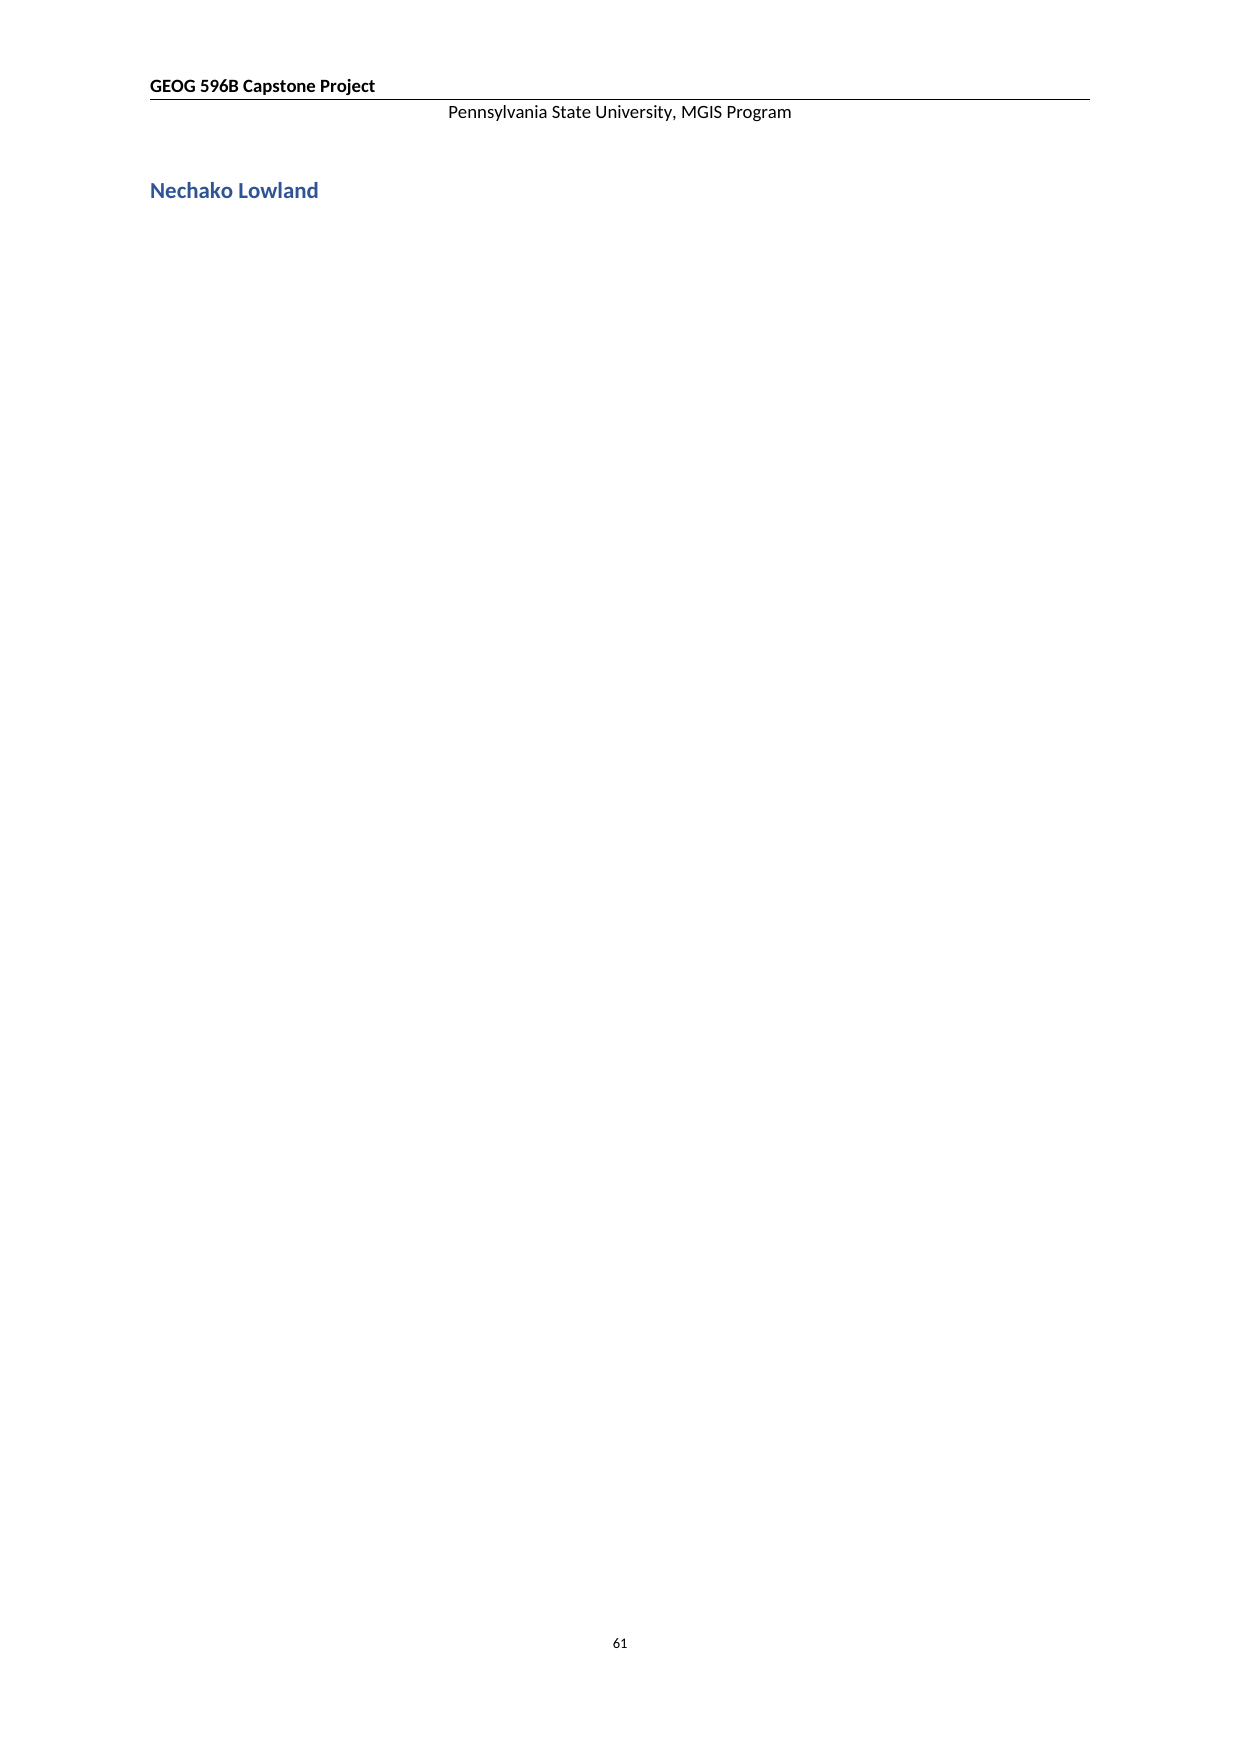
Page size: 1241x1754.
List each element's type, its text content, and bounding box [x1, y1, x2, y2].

text Nechako Lowland [150, 176, 1090, 204]
